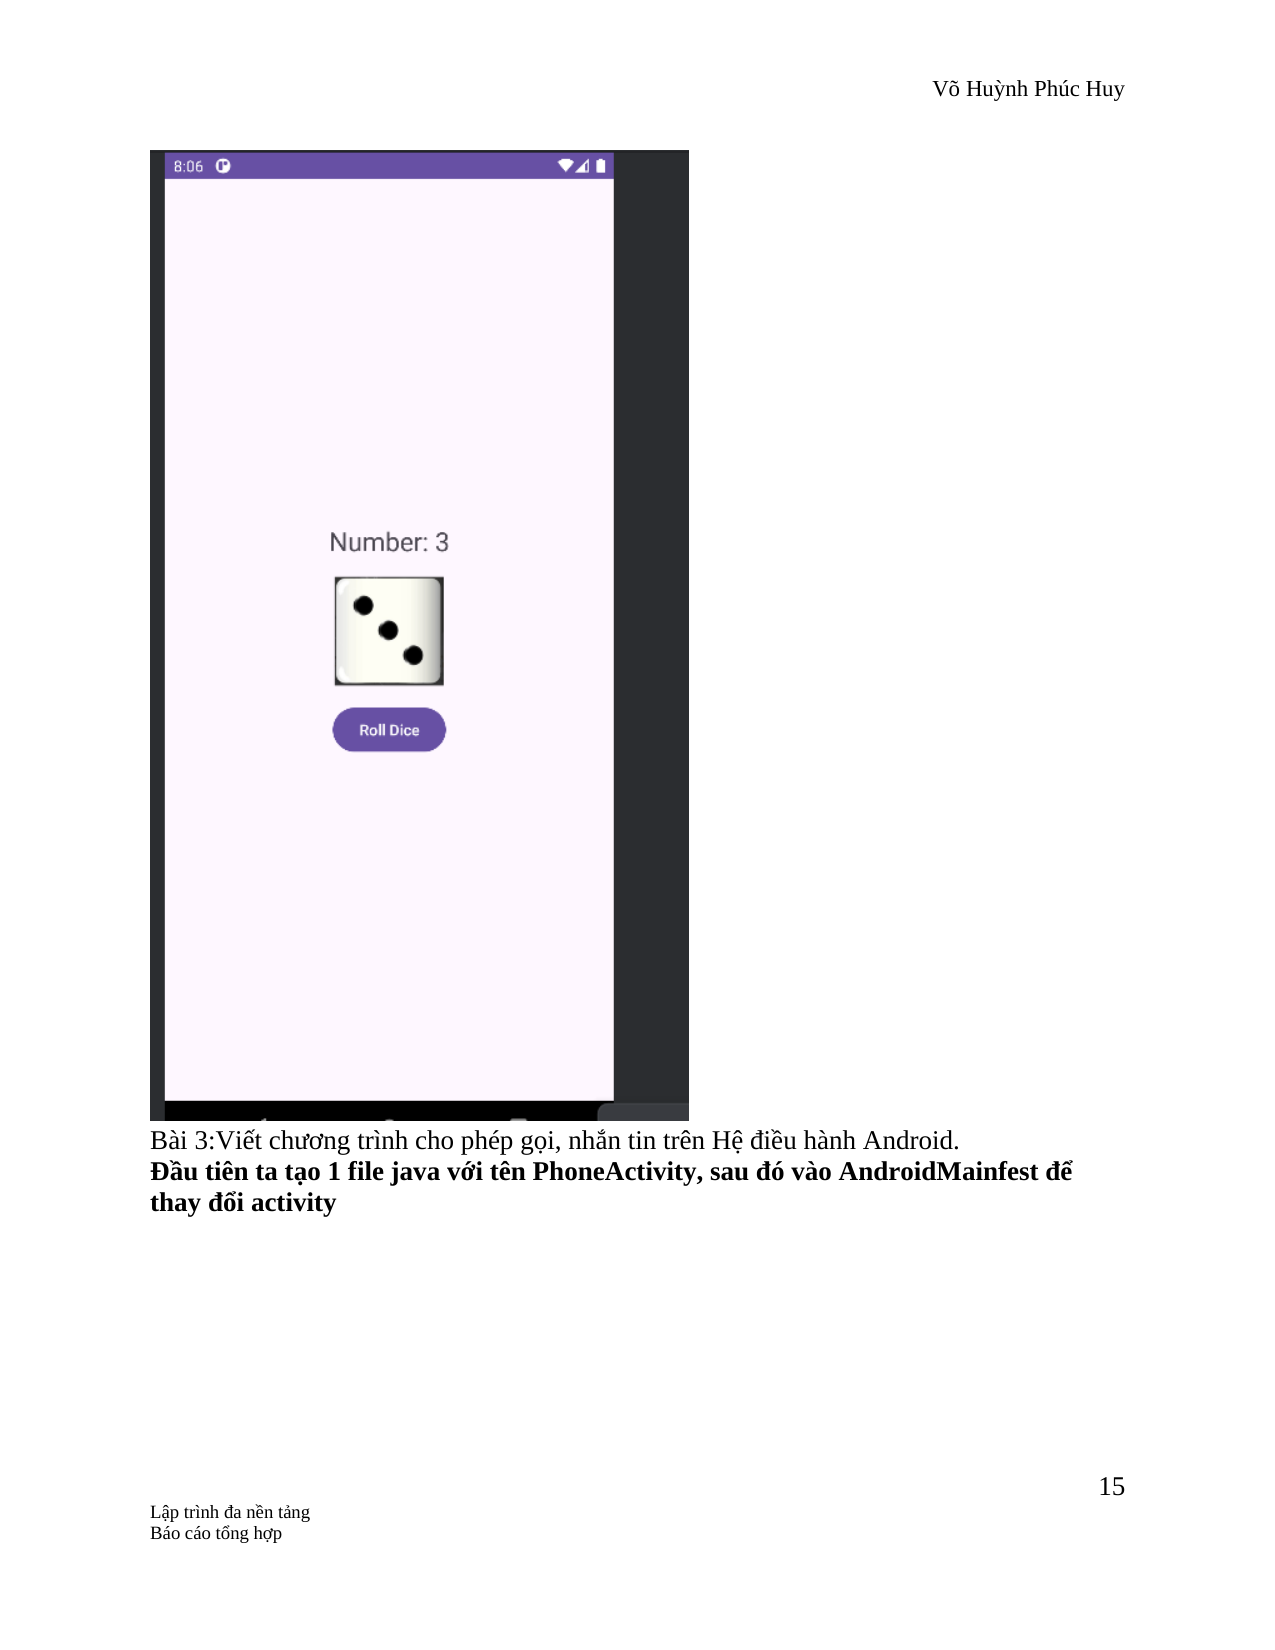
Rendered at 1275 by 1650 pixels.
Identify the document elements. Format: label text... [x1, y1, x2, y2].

picture [150, 150, 689, 1121]
subtitle Bài 3:Viết chương trình cho phép gọi, nhắn tin trên Hệ điều hành Android. [150, 1124, 1125, 1155]
text Đầu tiên ta tạo 1 file java với tên PhoneActivity, sau đó vào AndroidMainfest để thay đổi activity [150, 1155, 1125, 1218]
